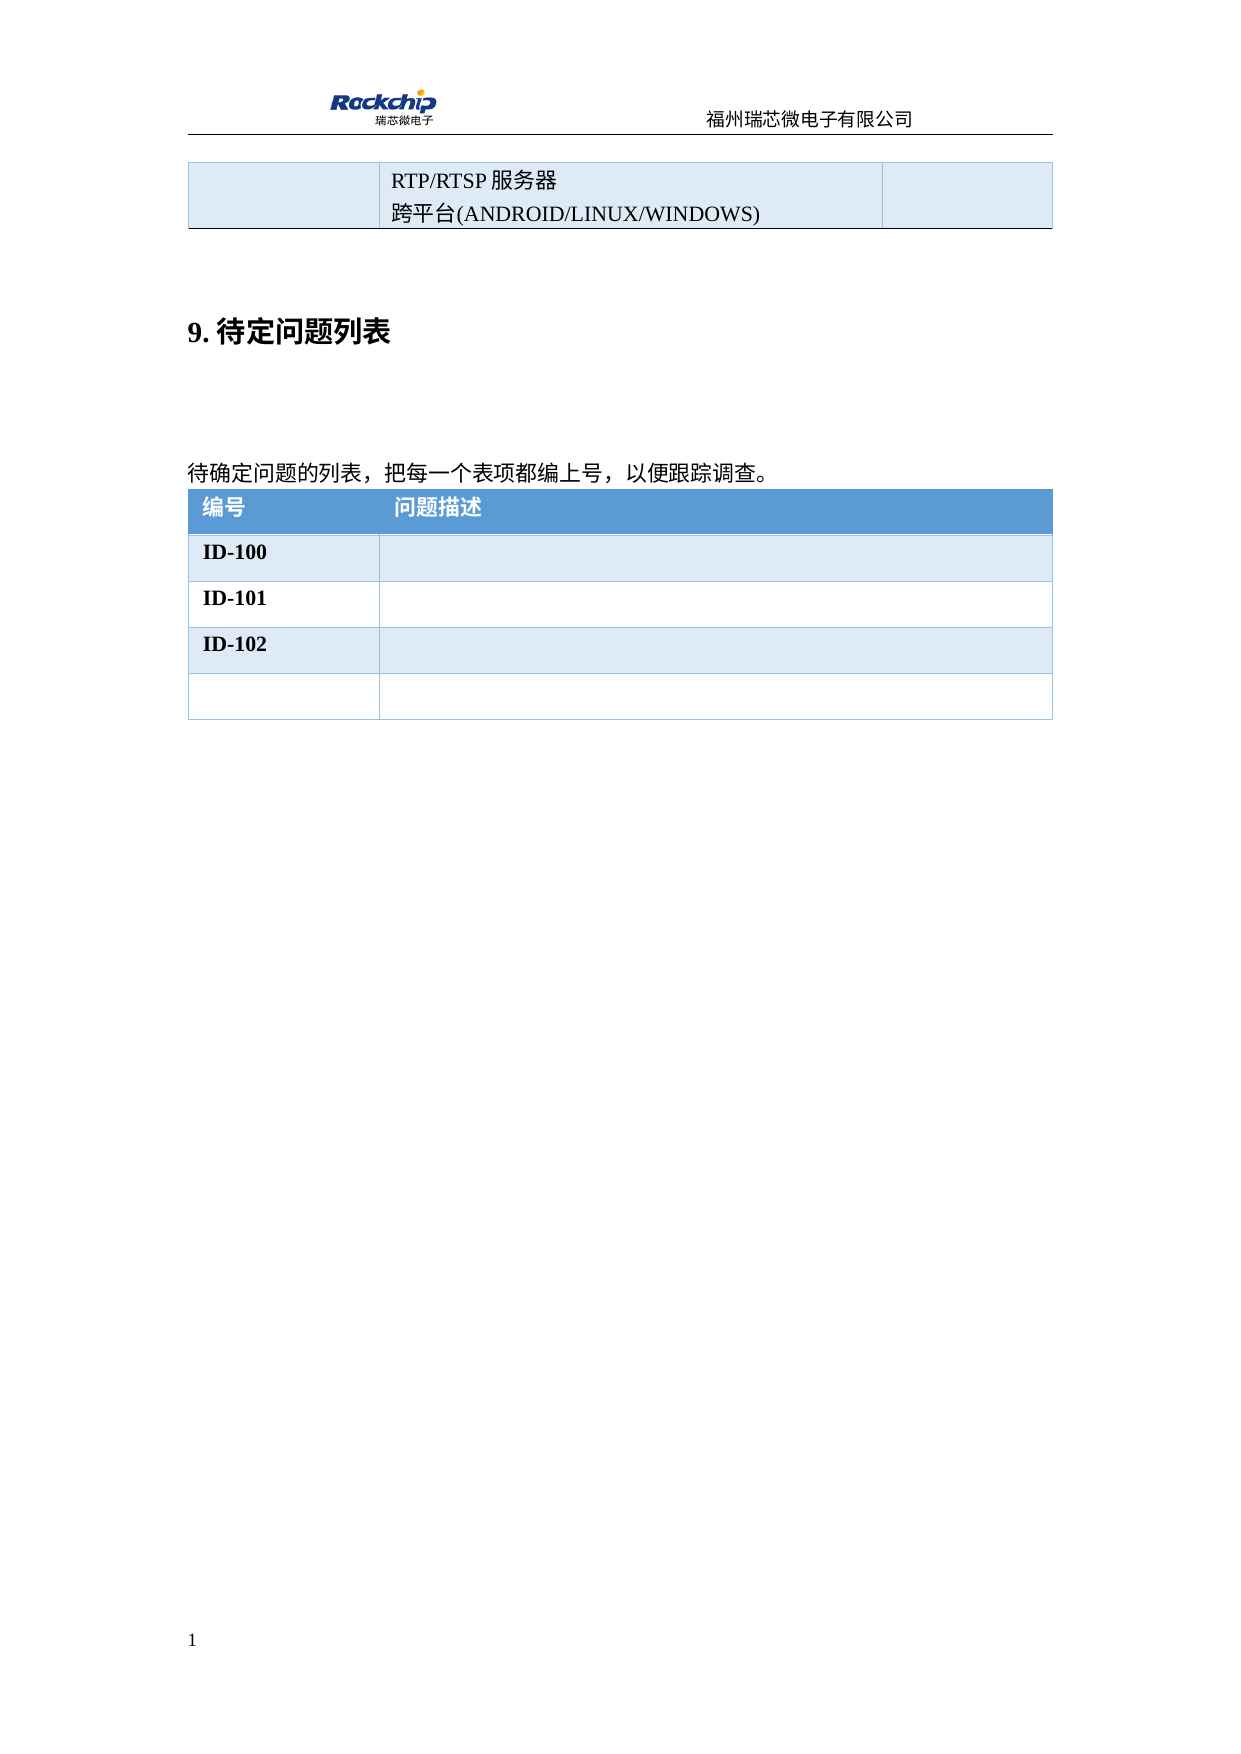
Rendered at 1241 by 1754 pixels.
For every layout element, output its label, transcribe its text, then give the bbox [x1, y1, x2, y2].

table_cell ☆ [883, 163, 1052, 228]
table_cell ID-102 [189, 628, 379, 673]
table_cell [189, 674, 379, 719]
table_header 编号 [189, 490, 379, 534]
text 待确定问题的列表，把每一个表项都编上号，以便跟踪调查。 [187, 456, 1053, 488]
table_cell [380, 628, 1052, 673]
picture [327, 88, 440, 127]
table_cell [380, 582, 1052, 627]
table_cell [380, 674, 1052, 719]
subtitle 待定问题列表 [187, 297, 1053, 362]
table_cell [380, 163, 882, 228]
table_header 问题描述 [380, 490, 1052, 534]
table_cell 其他接口 [189, 163, 379, 228]
table_cell ID-100 [189, 536, 379, 581]
table_cell ID-101 [189, 582, 379, 627]
table_cell [380, 536, 1052, 581]
